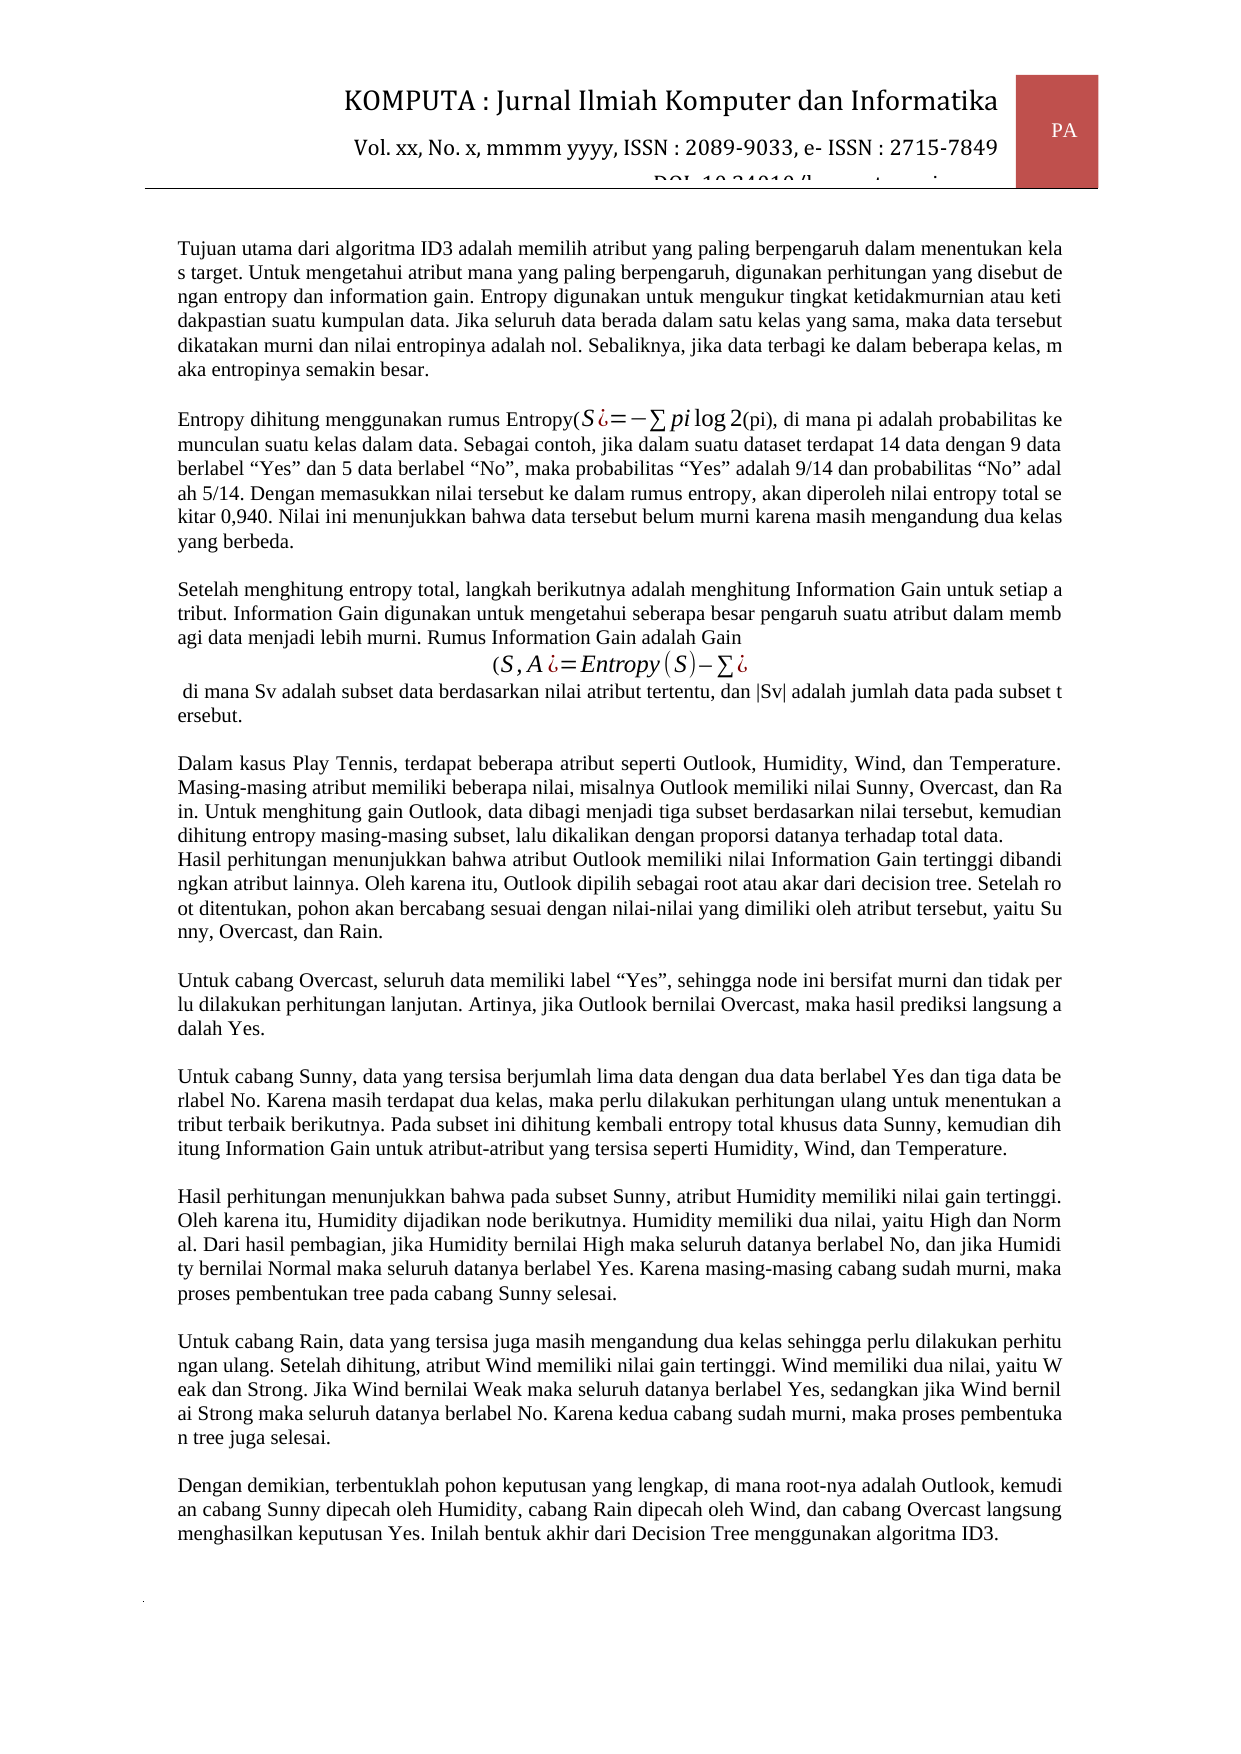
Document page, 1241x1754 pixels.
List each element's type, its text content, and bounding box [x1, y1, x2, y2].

text Entropy dihitung menggunakan rumus Entropy((pi), di mana pi adalah probabilitas kemunculan suatu kelas dalam data. Sebagai contoh, jika dalam suatu dataset terdapat 14 data dengan 9 data berlabel “Yes” dan 5 data berlabel “No”, maka probabilitas “Yes” adalah 9/14 dan probabilitas “No” adalah 5/14. Dengan memasukkan nilai tersebut ke dalam rumus entropy, akan diperoleh nilai entropy total sekitar 0,940. Nilai ini menunjukkan bahwa data tersebut belum murni karena masih mengandung dua kelas yang berbeda. [177, 405, 1063, 553]
text Untuk cabang Sunny, data yang tersisa berjumlah lima data dengan dua data berlabel Yes dan tiga data berlabel No. Karena masih terdapat dua kelas, maka perlu dilakukan perhitungan ulang untuk menentukan atribut terbaik berikutnya. Pada subset ini dihitung kembali entropy total khusus data Sunny, kemudian dihitung Information Gain untuk atribut-atribut yang tersisa seperti Humidity, Wind, dan Temperature. [177, 1064, 1063, 1160]
text Hasil perhitungan menunjukkan bahwa atribut Outlook memiliki nilai Information Gain tertinggi dibandingkan atribut lainnya. Oleh karena itu, Outlook dipilih sebagai root atau akar dari decision tree. Setelah root ditentukan, pohon akan bercabang sesuai dengan nilai-nilai yang dimiliki oleh atribut tersebut, yaitu Sunny, Overcast, dan Rain. [177, 847, 1063, 943]
text Untuk cabang Overcast, seluruh data memiliki label “Yes”, sehingga node ini bersifat murni dan tidak perlu dilakukan perhitungan lanjutan. Artinya, jika Outlook bernilai Overcast, maka hasil prediksi langsung adalah Yes. [177, 968, 1063, 1040]
text Tujuan utama dari algoritma ID3 adalah memilih atribut yang paling berpengaruh dalam menentukan kelas target. Untuk mengetahui atribut mana yang paling berpengaruh, digunakan perhitungan yang disebut dengan entropy dan information gain. Entropy digunakan untuk mengukur tingkat ketidakmurnian atau ketidakpastian suatu kumpulan data. Jika seluruh data berada dalam satu kelas yang sama, maka data tersebut dikatakan murni dan nilai entropinya adalah nol. Sebaliknya, jika data terbagi ke dalam beberapa kelas, maka entropinya semakin besar. [177, 236, 1063, 381]
text Setelah menghitung entropy total, langkah berikutnya adalah menghitung Information Gain untuk setiap atribut. Information Gain digunakan untuk mengetahui seberapa besar pengaruh suatu atribut dalam membagi data menjadi lebih murni. Rumus Information Gain adalah Gain [177, 577, 1063, 649]
text di mana Sv adalah subset data berdasarkan nilai atribut tertentu, dan |Sv| adalah jumlah data pada subset tersebut. [177, 679, 1063, 727]
text Untuk cabang Rain, data yang tersisa juga masih mengandung dua kelas sehingga perlu dilakukan perhitungan ulang. Setelah dihitung, atribut Wind memiliki nilai gain tertinggi. Wind memiliki dua nilai, yaitu Weak dan Strong. Jika Wind bernilai Weak maka seluruh datanya berlabel Yes, sedangkan jika Wind bernilai Strong maka seluruh datanya berlabel No. Karena kedua cabang sudah murni, maka proses pembentukan tree juga selesai. [177, 1328, 1063, 1449]
text Dengan demikian, terbentuklah pohon keputusan yang lengkap, di mana root-nya adalah Outlook, kemudian cabang Sunny dipecah oleh Humidity, cabang Rain dipecah oleh Wind, dan cabang Overcast langsung menghasilkan keputusan Yes. Inilah bentuk akhir dari Decision Tree menggunakan algoritma ID3. [177, 1473, 1063, 1545]
text Hasil perhitungan menunjukkan bahwa pada subset Sunny, atribut Humidity memiliki nilai gain tertinggi. Oleh karena itu, Humidity dijadikan node berikutnya. Humidity memiliki dua nilai, yaitu High dan Normal. Dari hasil pembagian, jika Humidity bernilai High maka seluruh datanya berlabel No, dan jika Humidity bernilai Normal maka seluruh datanya berlabel Yes. Karena masing-masing cabang sudah murni, maka proses pembentukan tree pada cabang Sunny selesai. [177, 1184, 1063, 1304]
text ( [177, 649, 1063, 679]
text Dalam kasus Play Tennis, terdapat beberapa atribut seperti Outlook, Humidity, Wind, dan Temperature. Masing-masing atribut memiliki beberapa nilai, misalnya Outlook memiliki nilai Sunny, Overcast, dan Rain. Untuk menghitung gain Outlook, data dibagi menjadi tiga subset berdasarkan nilai tersebut, kemudian dihitung entropy masing-masing subset, lalu dikalikan dengan proporsi datanya terhadap total data. [177, 751, 1063, 847]
